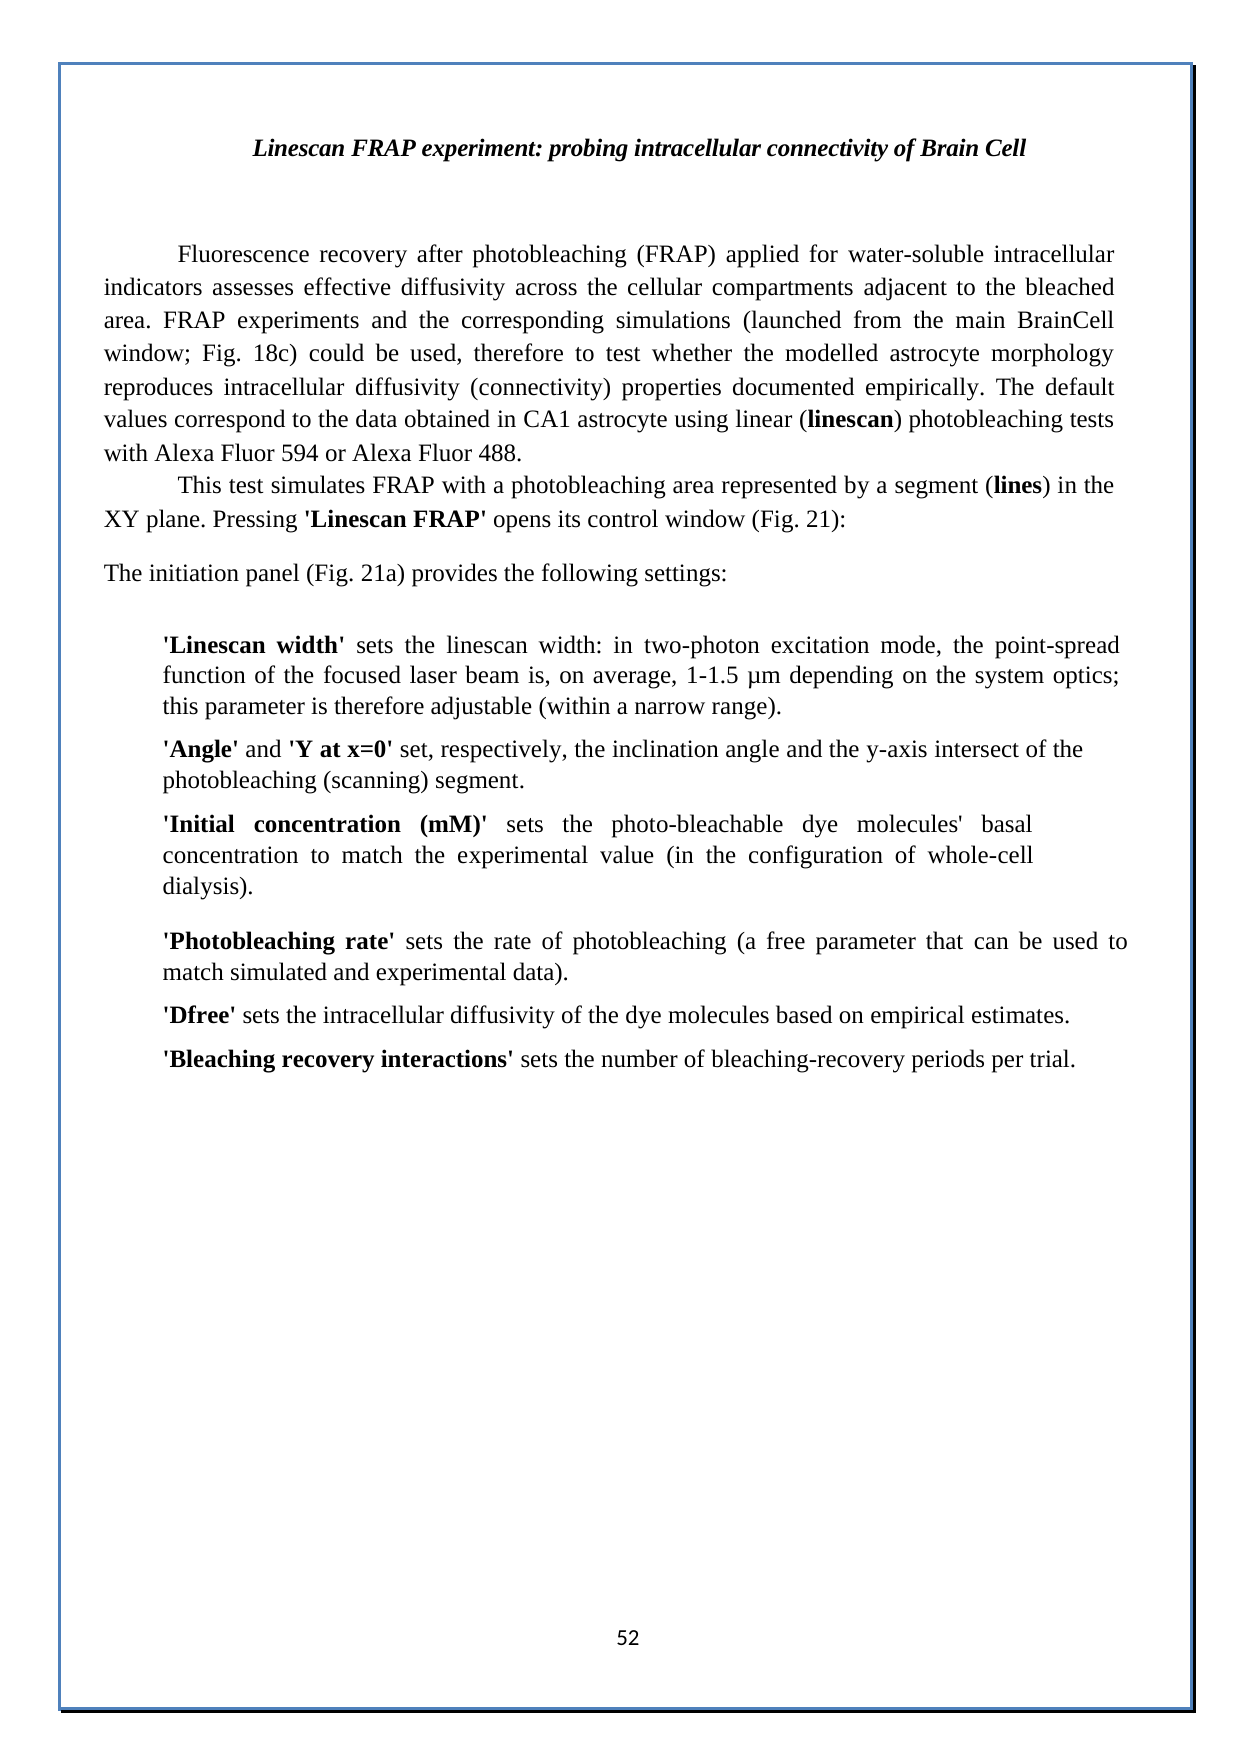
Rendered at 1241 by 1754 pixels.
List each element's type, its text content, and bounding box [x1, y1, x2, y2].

text 'Dfree' sets the intracellular diffusivity of the dye molecules based on empirical estimates. [162, 1000, 1154, 1029]
text 'Angle' and 'Y at x=0' set, respectively, the inclination angle and the y-axis intersect of the photobleaching (scanning) segment. [162, 734, 1083, 794]
text 'Photobleaching rate' sets the rate of photobleaching (a free parameter that can be used to match simulated and experimental data). [162, 926, 1128, 986]
text Fluorescence recovery after photobleaching (FRAP) applied for water-soluble intracellular indicators assesses effective diffusivity across the cellular compartments adjacent to the bleached area. FRAP experiments and the corresponding simulations (launched from the main BrainCell window; Fig. 18c) could be used, therefore to test whether the modelled astrocyte morphology reproduces intracellular diffusivity (connectivity) properties documented empirically. The default values correspond to the data obtained in CA1 astrocyte using linear (linescan) photobleaching tests with Alexa Fluor 594 or Alexa Fluor 488. [103, 239, 1114, 466]
text This test simulates FRAP with a photobleaching area represented by a segment (lines) in the XY plane. Pressing 'Linescan FRAP' opens its control window (Fig. 21): [103, 471, 1114, 532]
text 'Bleaching recovery interactions' sets the number of bleaching-recovery periods per trial. [162, 1044, 1154, 1073]
subtitle Linescan FRAP experiment: probing intracellular connectivity of Brain Cell [178, 133, 1093, 162]
text The initiation panel (Fig. 21a) provides the following settings: [103, 558, 1154, 586]
text 'Initial concentration (mM)' sets the photo-bleachable dye molecules' basal concentration to match the experimental value (in the configuration of whole-cell dialysis). [162, 809, 1033, 899]
text 'Linescan width' sets the linescan width: in two-photon excitation mode, the point-spread function of the focused laser beam is, on average, 1-1.5 µm depending on the system optics; this parameter is therefore adjustable (within a narrow range). [162, 630, 1120, 720]
